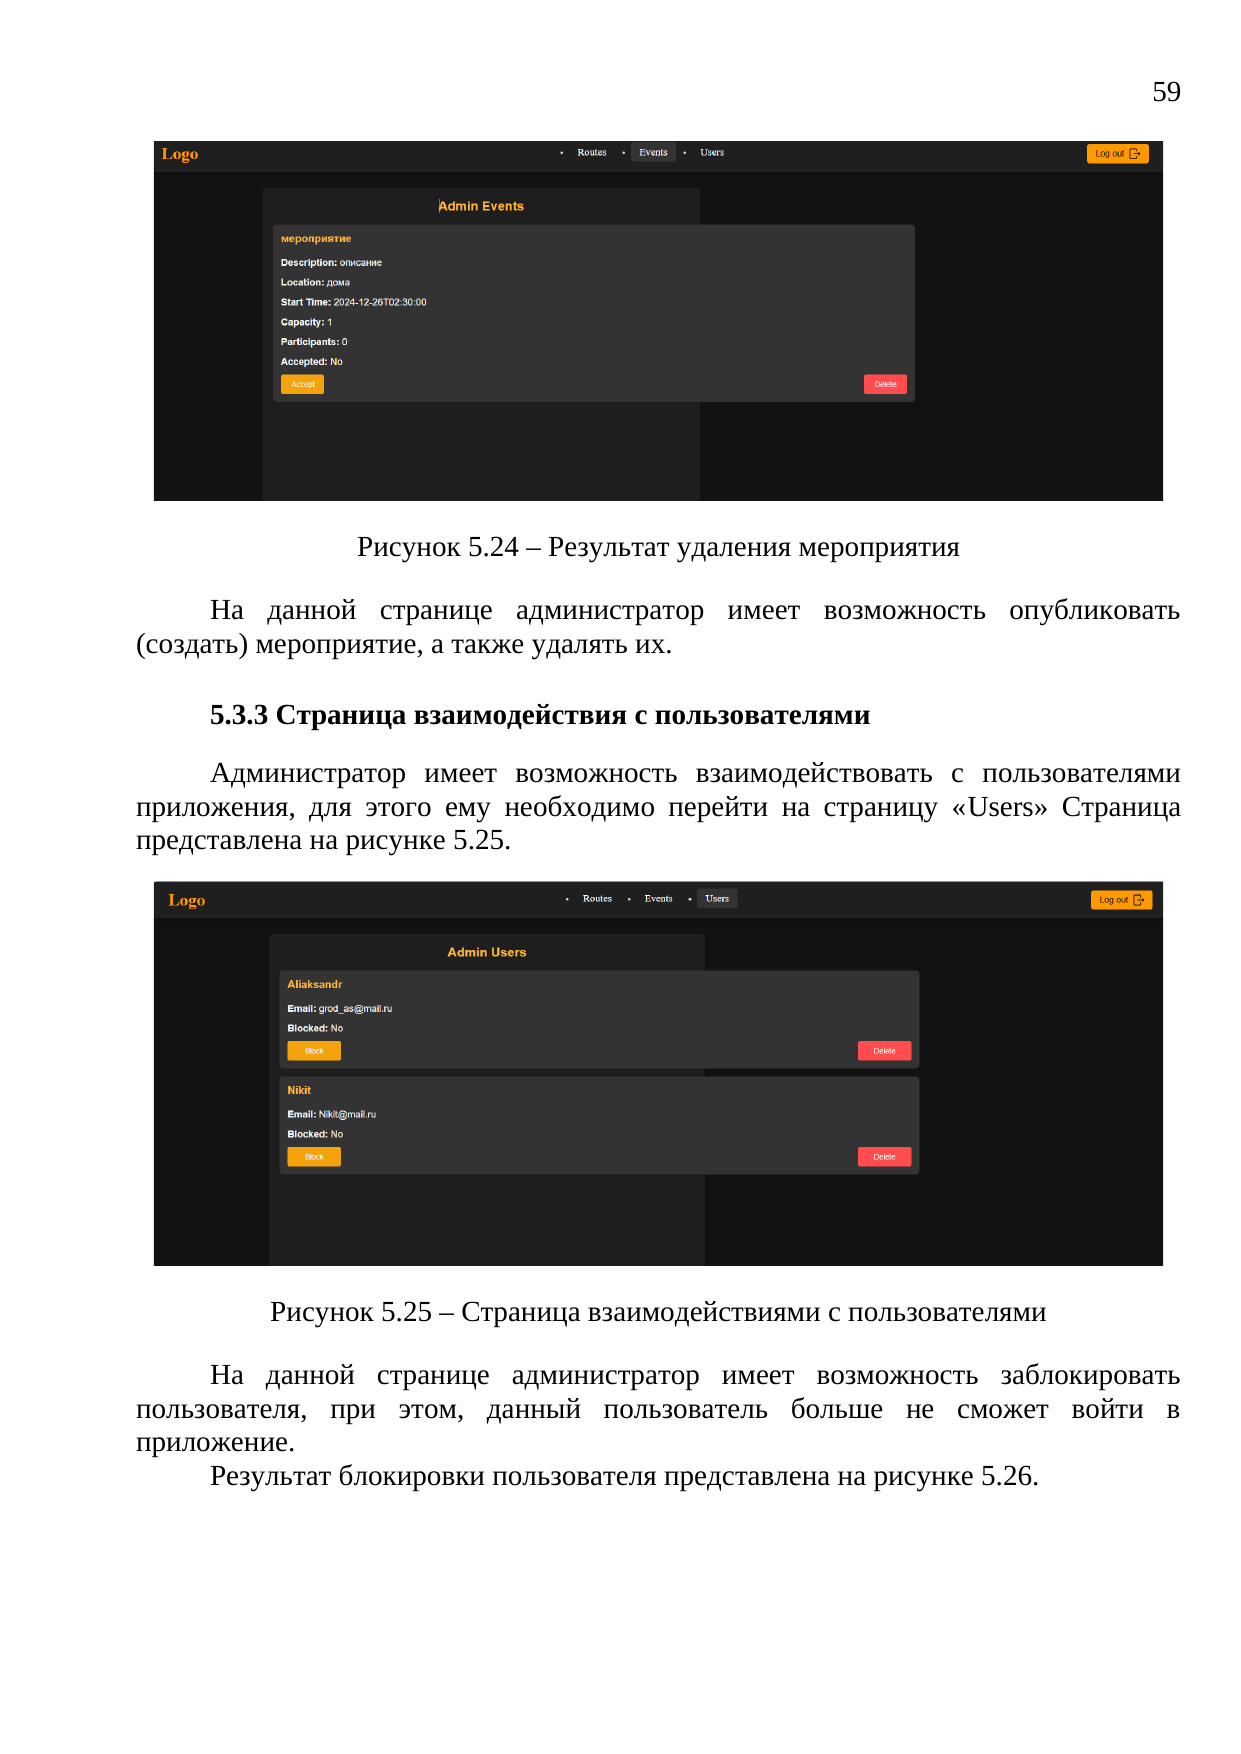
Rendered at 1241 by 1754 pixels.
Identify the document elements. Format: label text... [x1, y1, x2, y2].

text Результат блокировки пользователя представлена на рисунке 5.26. [136, 1458, 1181, 1491]
text На данной странице администратор имеет возможность опубликовать (создать) мероприятие, а также удалять их. [136, 592, 1181, 659]
picture [153, 141, 1164, 501]
text Рисунок 5.25 – Страница взаимодействиями с пользователями [136, 1294, 1181, 1328]
subtitle Страница взаимодействия с пользователями [136, 697, 1181, 730]
text Администратор имеет возможность взаимодействовать с пользователями приложения, для этого ему необходимо перейти на страницу «Users» Страница представлена на рисунке 5.25. [136, 755, 1181, 856]
text Рисунок 5.24 – Результат удаления мероприятия [136, 529, 1181, 563]
picture [153, 881, 1164, 1266]
text На данной странице администратор имеет возможность заблокировать пользователя, при этом, данный пользователь больше не сможет войти в приложение. [136, 1357, 1181, 1458]
